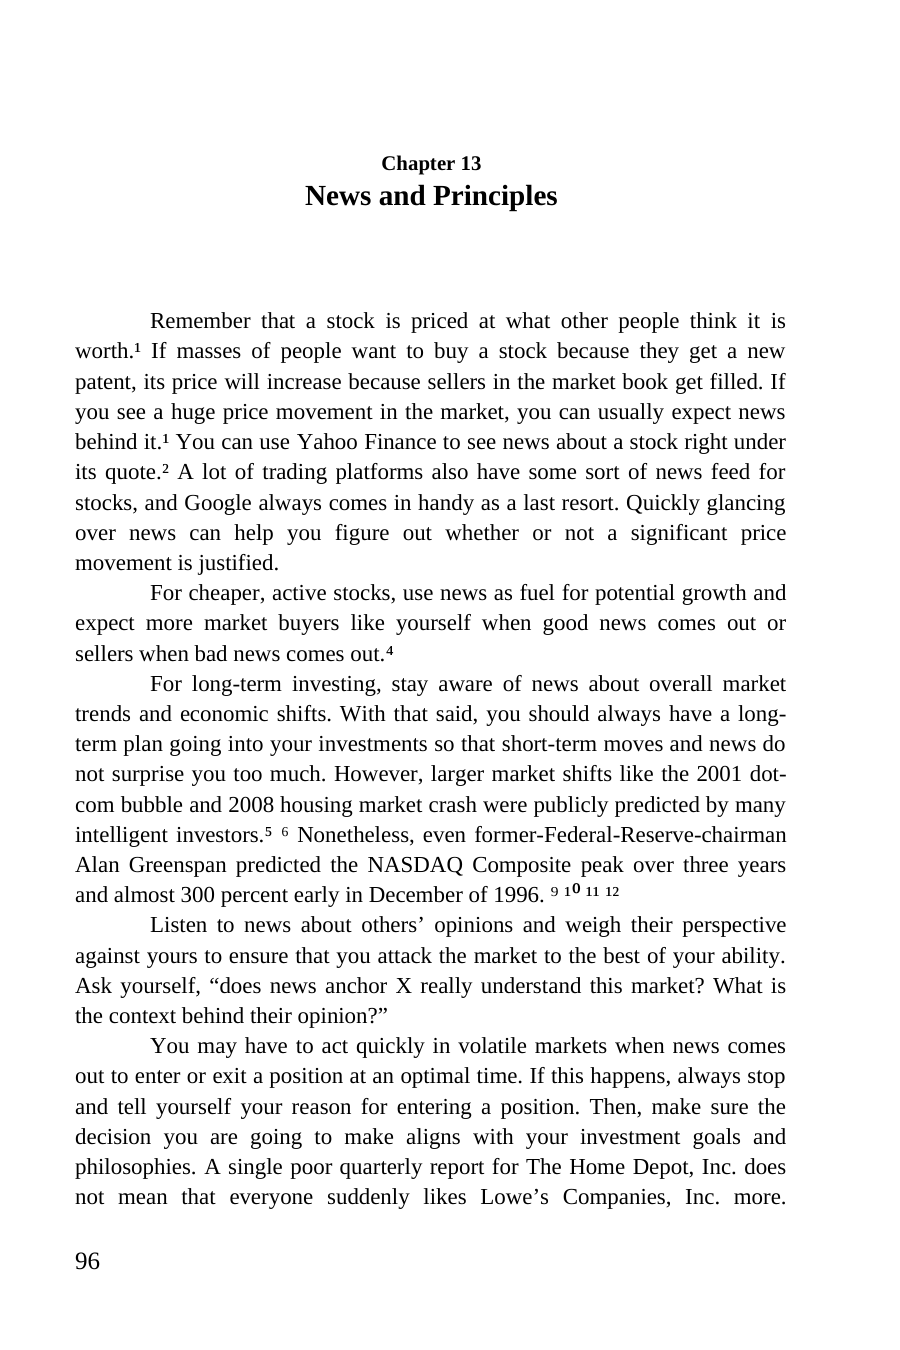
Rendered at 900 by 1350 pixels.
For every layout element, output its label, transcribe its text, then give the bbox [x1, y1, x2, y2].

text News and Principles [75, 178, 787, 212]
text For long-term investing, stay aware of news about overall market trends and economic shifts. With that said, you should always have a long-term plan going into your investments so that short-term moves and news do not surprise you too much. However, larger market shifts like the 2001 dot-com bubble and 2008 housing market crash were publicly predicted by many intelligent investors.⁵ ⁶ Nonetheless, even former-Federal-Reserve-chairman Alan Greenspan predicted the NASDAQ Composite peak over three years and almost 300 percent early in December of 1996. ⁹ ¹⁰ ¹¹ ¹² [75, 670, 787, 908]
text Remember that a stock is priced at what other people think it is worth.¹ If masses of people want to buy a stock because they get a new patent, its price will increase because sellers in the market book get filled. If you see a huge price movement in the market, you can usually expect news behind it.¹ You can use Yahoo Finance to see news about a stock right under its quote.² A lot of trading platforms also have some sort of news feed for stocks, and Google always comes in handy as a last resort. Quickly glancing over news can help you figure out whether or not a significant price movement is justified. [75, 307, 787, 575]
text For cheaper, active stocks, use news as fuel for potential growth and expect more market buyers like yourself when good news comes out or sellers when bad news comes out.⁴ [75, 579, 787, 666]
text Listen to news about others’ opinions and weigh their perspective against yours to ensure that you attack the market to the best of your ability. Ask yourself, “does news anchor X really understand this market? What is the context behind their opinion?” [75, 912, 787, 1028]
text Chapter 13 [75, 151, 787, 175]
